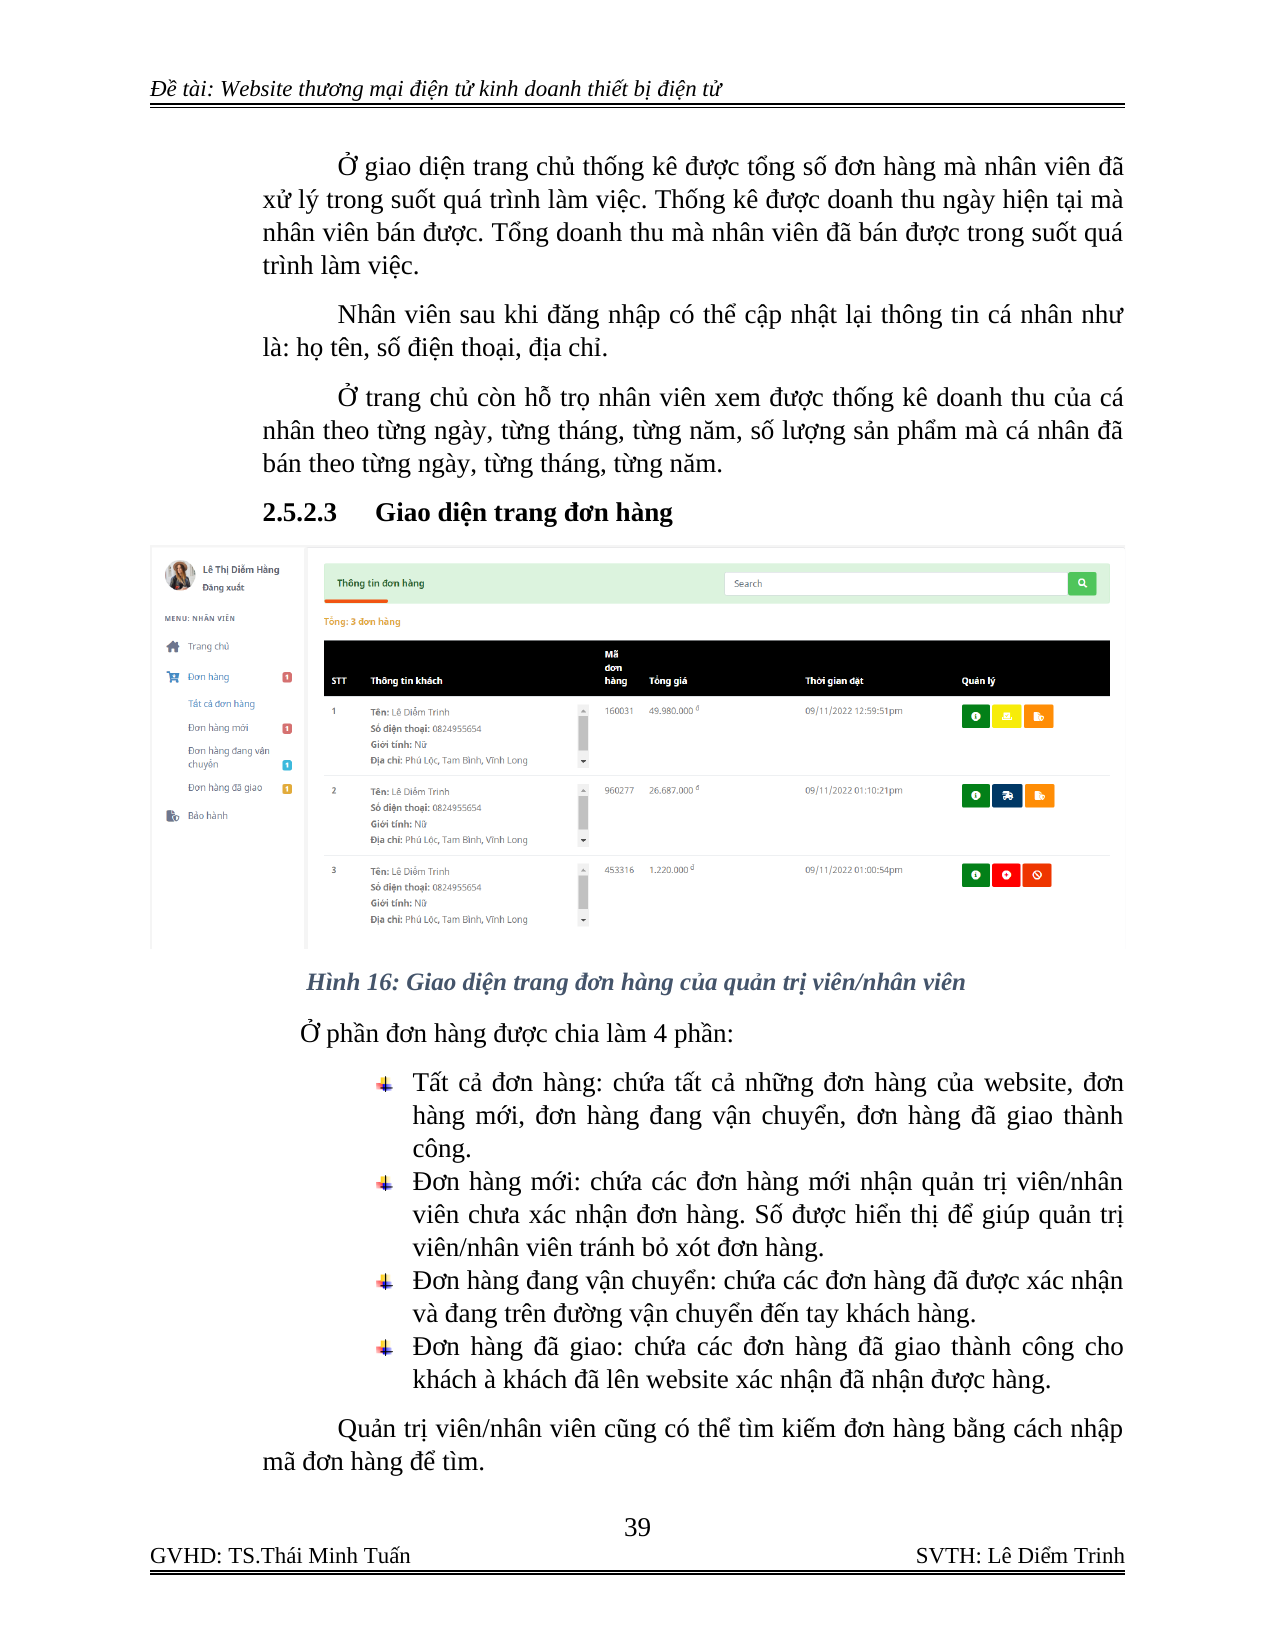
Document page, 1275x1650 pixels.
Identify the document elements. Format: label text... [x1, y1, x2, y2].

picture [376, 1174, 393, 1191]
picture [150, 545, 1125, 949]
text Ở phần đơn hàng được chia làm 4 phần: [225, 1017, 1125, 1048]
list Giao diện trang đơn hàng [262, 496, 1125, 527]
text Nhân viên sau khi đăng nhập có thể cập nhật lại thông tin cá nhân như là: họ tên, số điện thoại, địa chỉ. [262, 298, 1125, 362]
list Tất cả đơn hàng: chứa tất cả những đơn hàng của website, đơn hàng mới, đơn hàng đang vận chuyển, đơn hàng đã giao thành công. [375, 1066, 1125, 1163]
picture [376, 1075, 393, 1092]
picture [376, 1338, 393, 1356]
picture [376, 1272, 393, 1290]
list Đơn hàng đã giao: chứa các đơn hàng đã giao thành công cho khách à khách đã lên website xác nhận đã nhận được hàng. [375, 1330, 1125, 1394]
text Ở giao diện trang chủ thống kê được tổng số đơn hàng mà nhân viên đã xử lý trong suốt quá trình làm việc. Thống kê được doanh thu ngày hiện tại mà nhân viên bán được. Tổng doanh thu mà nhân viên đã bán được trong suốt quá trình làm việc. [262, 150, 1125, 280]
list Đơn hàng mới: chứa các đơn hàng mới nhận quản trị viên/nhân viên chưa xác nhận đơn hàng. Số được hiển thị để giúp quản trị viên/nhân viên tránh bỏ xót đơn hàng. [375, 1165, 1125, 1262]
list Đơn hàng đang vận chuyển: chứa các đơn hàng đã được xác nhận và đang trên đường vận chuyển đến tay khách hàng. [375, 1264, 1125, 1328]
text Hình 16: Giao diện trang đơn hàng của quản trị viên/nhân viên [150, 967, 1125, 996]
text Ở trang chủ còn hỗ trọ nhân viên xem được thống kê doanh thu của cá nhân theo từng ngày, từng tháng, từng năm, số lượng sản phẩm mà cá nhân đã bán theo từng ngày, từng tháng, từng năm. [262, 381, 1125, 478]
text Quản trị viên/nhân viên cũng có thể tìm kiếm đơn hàng bằng cách nhập mã đơn hàng để tìm. [262, 1412, 1125, 1476]
